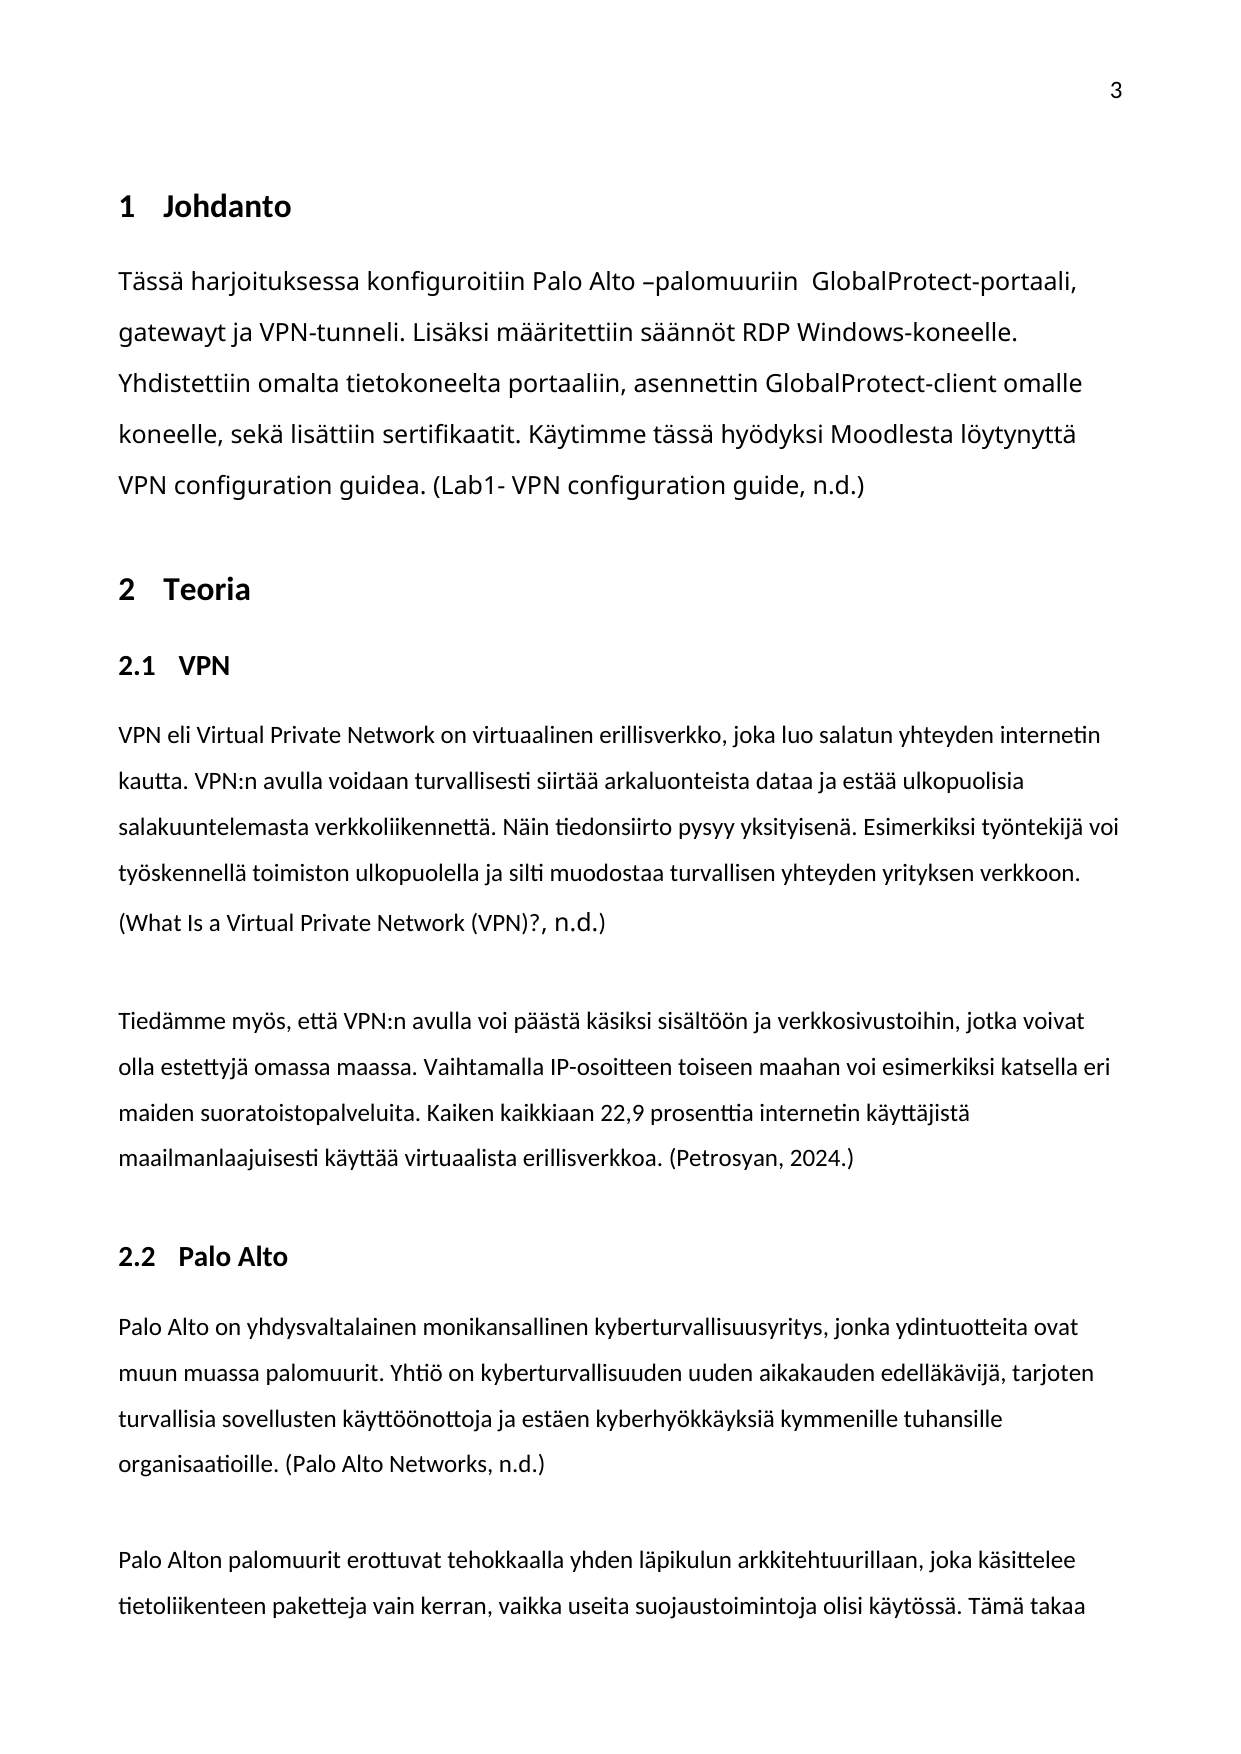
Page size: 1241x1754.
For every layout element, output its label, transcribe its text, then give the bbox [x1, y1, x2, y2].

subtitle Teoria [118, 568, 1122, 609]
subtitle Johdanto [118, 185, 1122, 226]
subtitle VPN [118, 647, 1122, 682]
subtitle Palo Alto [118, 1238, 1122, 1274]
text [118, 1544, 1122, 1621]
text Tässä harjoituksessa konfiguroitiin Palo Alto –palomuuriin GlobalProtect-portaali, gatewayt ja VPN-tunneli. Lisäksi määritettiin säännöt RDP Windows-koneelle. Yhdistettiin omalta tietokoneelta portaaliin, asennettin GlobalProtect-client omalle koneelle, sekä lisättiin sertifikaatit. Käytimme tässä hyödyksi Moodlesta löytynyttä VPN configuration guidea. (Lab1- VPN configuration guide, n.d.) [118, 263, 1122, 501]
text VPN eli Virtual Private Network on virtuaalinen erillisverkko, joka luo salatun yhteyden internetin kautta. VPN:n avulla voidaan turvallisesti siirtää arkaluonteista dataa ja estää ulkopuolisia salakuuntelemasta verkkoliikennettä. Näin tiedonsiirto pysyy yksityisenä. Esimerkiksi työntekijä voi työskennellä toimiston ulkopuolella ja silti muodostaa turvallisen yhteyden yrityksen verkkoon. (What Is a Virtual Private Network (VPN)?, n.d.) [118, 720, 1122, 938]
text Palo Alto on yhdysvaltalainen monikansallinen kyberturvallisuusyritys, jonka ydintuotteita ovat muun muassa palomuurit. Yhtiö on kyberturvallisuuden uuden aikakauden edelläkävijä, tarjoten turvallisia sovellusten käyttöönottoja ja estäen kyberhyökkäyksiä kymmenille tuhansille organisaatioille. (Palo Alto Networks, n.d.) [118, 1311, 1122, 1479]
text Tiedämme myös, että VPN:n avulla voi päästä käsiksi sisältöön ja verkkosivustoihin, jotka voivat olla estettyjä omassa maassa. Vaihtamalla IP-osoitteen toiseen maahan voi esimerkiksi katsella eri maiden suoratoistopalveluita. Kaiken kaikkiaan 22,9 prosenttia internetin käyttäjistä maailmanlaajuisesti käyttää virtuaalista erillisverkkoa. (Petrosyan, 2024.) [118, 1005, 1122, 1173]
